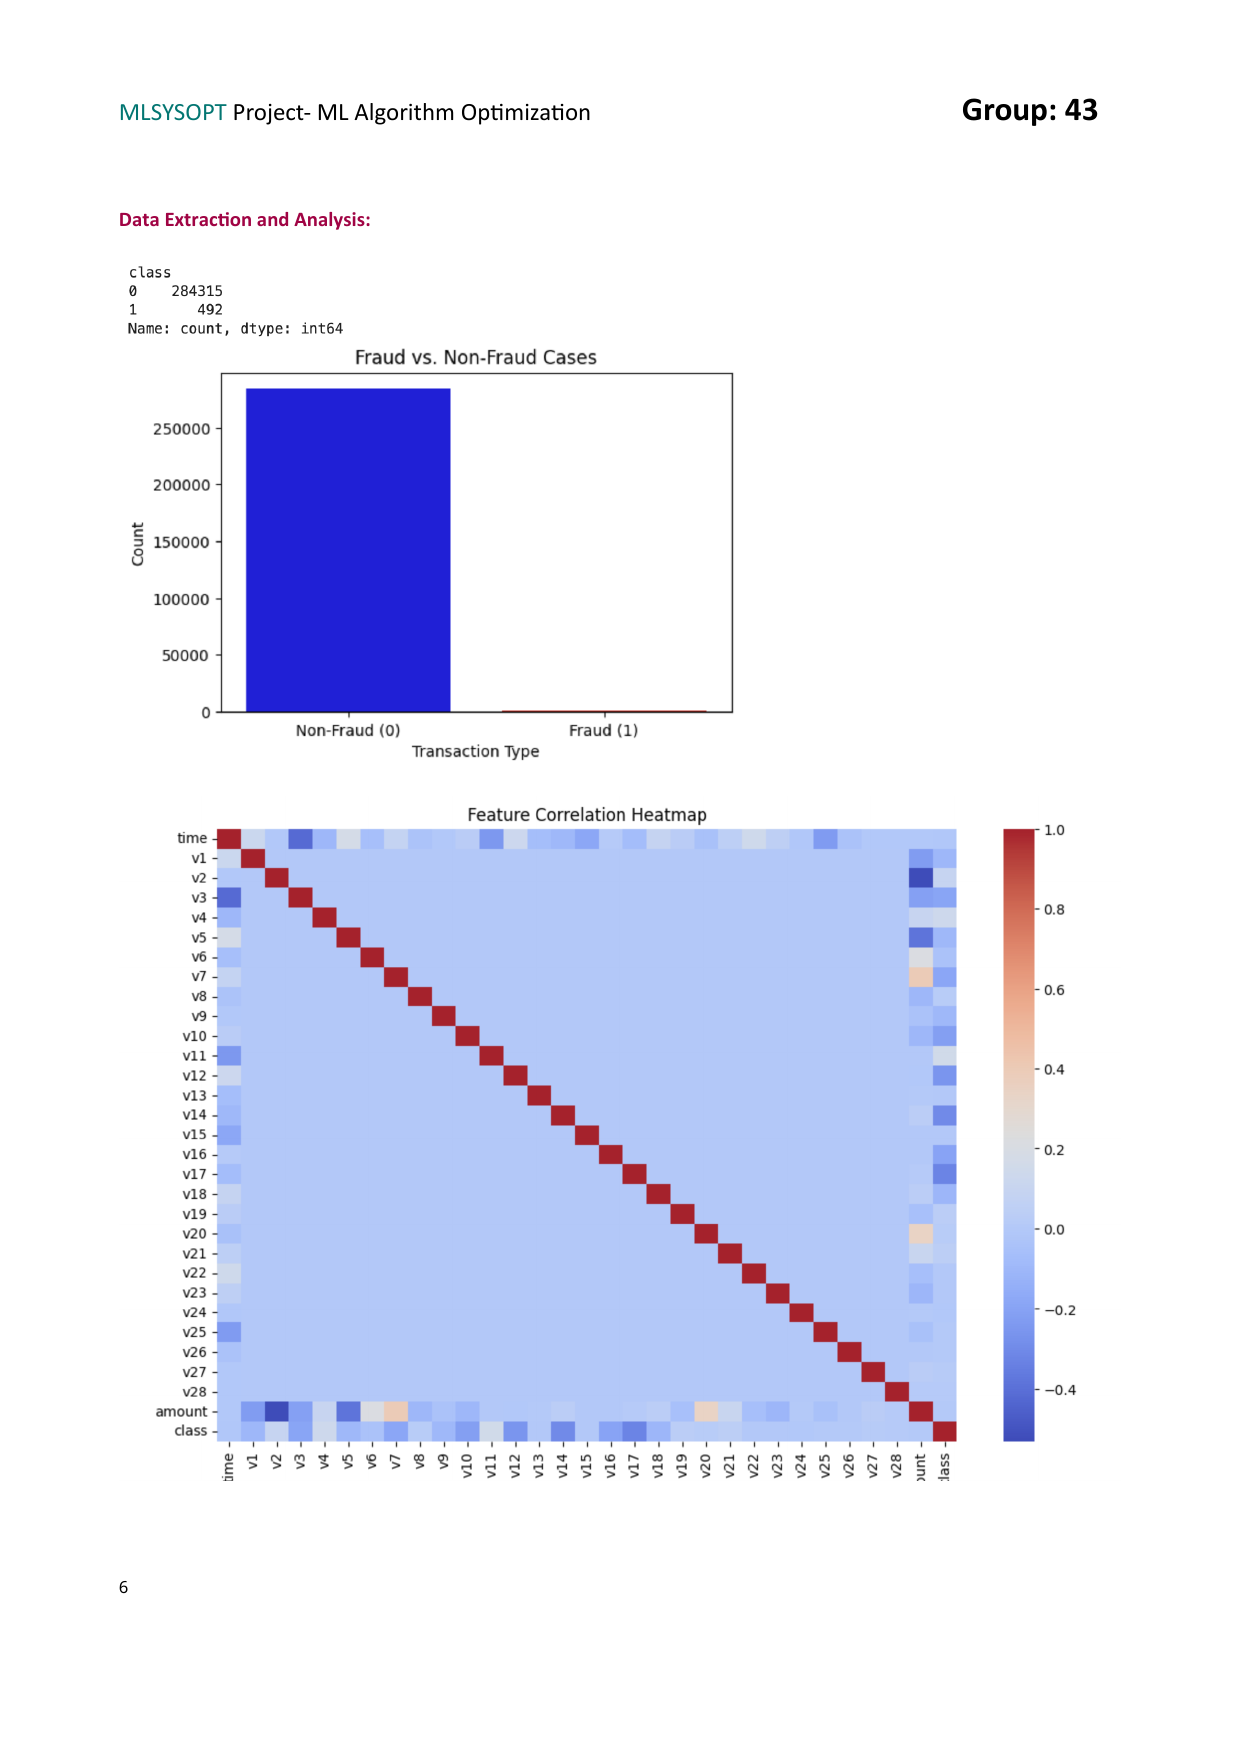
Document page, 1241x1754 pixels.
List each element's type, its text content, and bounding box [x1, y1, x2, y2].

picture [118, 796, 1122, 1481]
picture [118, 260, 810, 768]
text Data Extraction and Analysis: [119, 206, 1121, 232]
